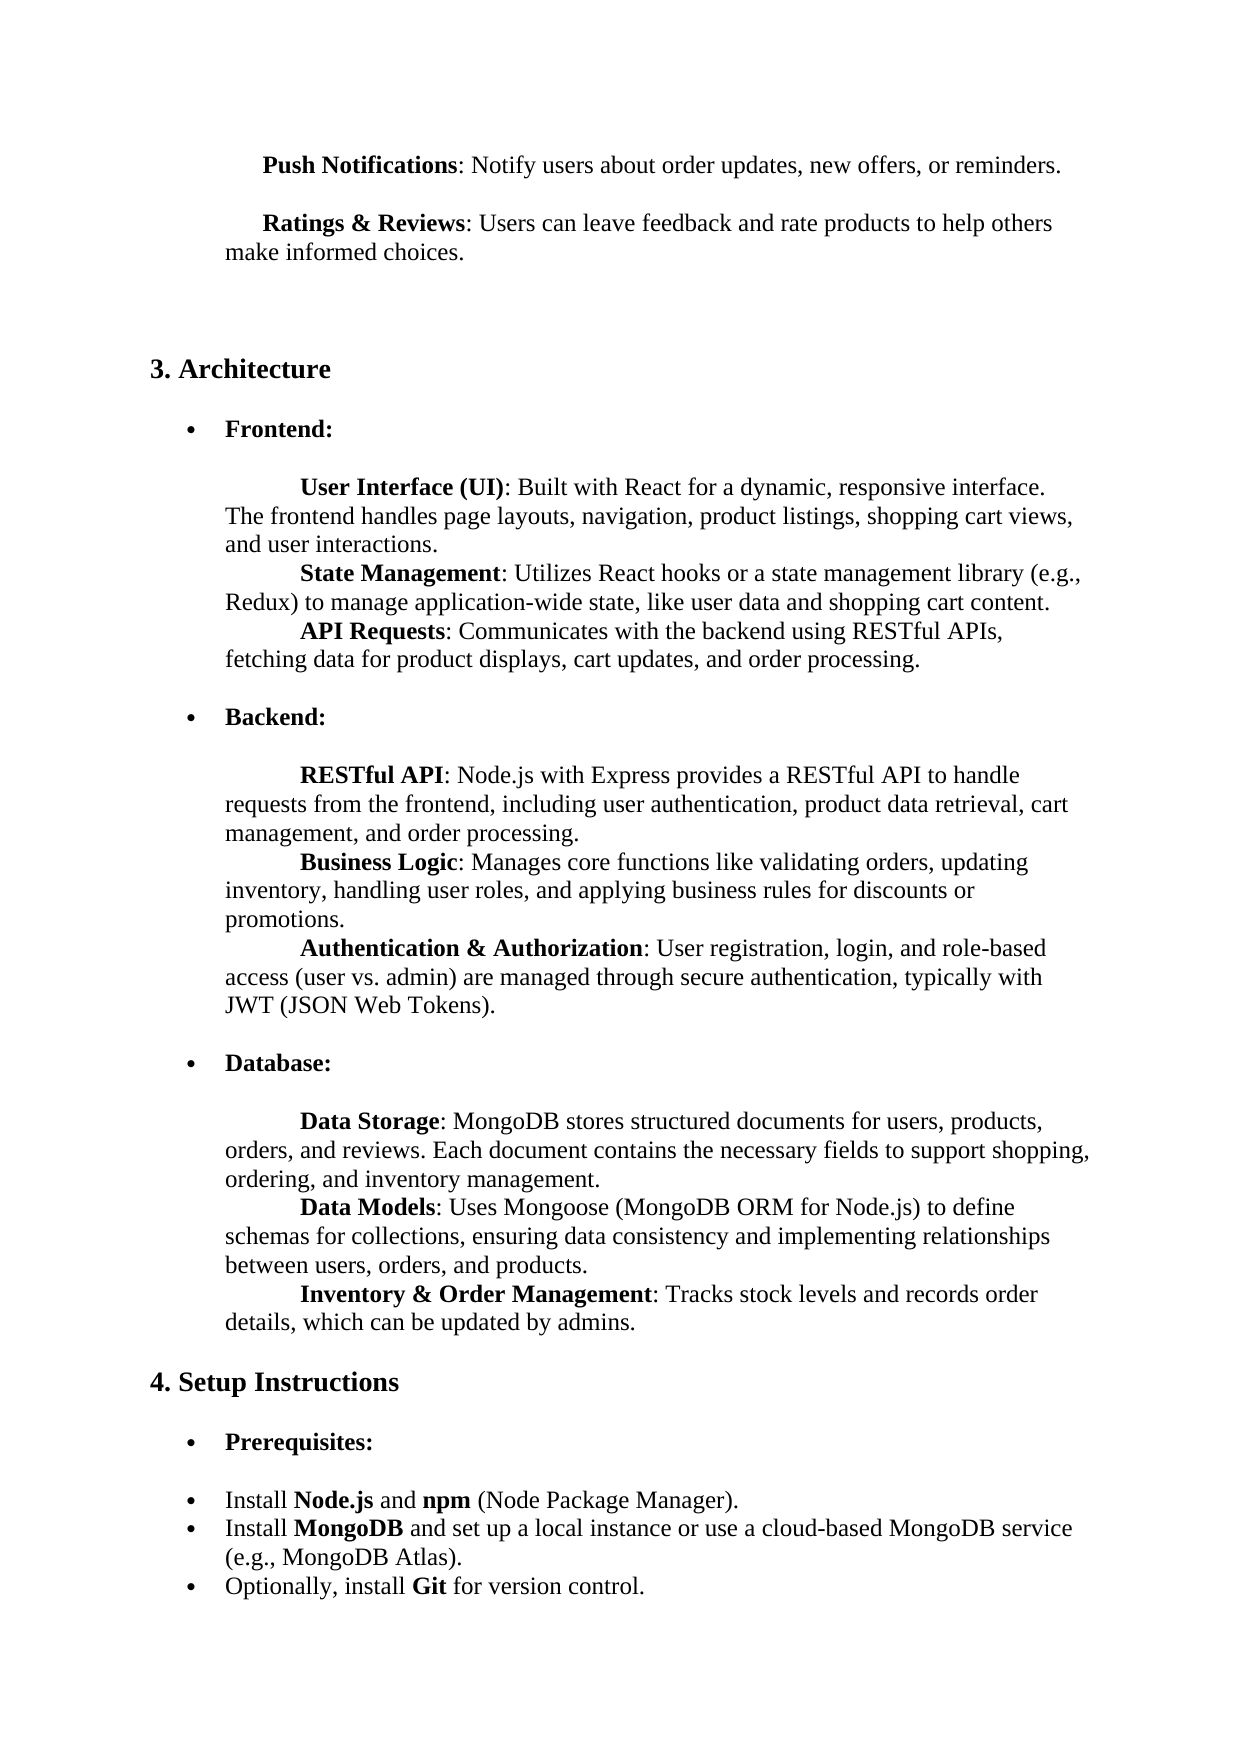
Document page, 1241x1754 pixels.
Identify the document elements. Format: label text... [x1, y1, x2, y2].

list Frontend: [187, 414, 1090, 443]
list User Interface (UI): Built with React for a dynamic, responsive interface. The frontend handles page layouts, navigation, product listings, shopping cart views, and user interactions. [225, 472, 1090, 558]
list Optionally, install Git for version control. [187, 1571, 1090, 1600]
list Inventory & Order Management: Tracks stock levels and records order details, which can be updated by admins. [225, 1279, 1090, 1336]
list State Management: Utilizes React hooks or a state management library (e.g., Redux) to manage application-wide state, like user data and shopping cart content. [225, 558, 1090, 616]
text 3. Architecture [150, 352, 1090, 385]
list Authentication & Authorization: User registration, login, and role-based access (user vs. admin) are managed through secure authentication, typically with JWT (JSON Web Tokens). [225, 933, 1090, 1019]
list RESTful API: Node.js with Express provides a RESTful API to handle requests from the frontend, including user authentication, product data retrieval, cart management, and order processing. [225, 760, 1090, 847]
text 4. Setup Instructions [150, 1365, 1090, 1398]
text Ratings & Reviews: Users can leave feedback and rate products to help others make informed choices. [225, 208, 1090, 265]
text Push Notifications: Notify users about order updates, new offers, or reminders. [225, 150, 1090, 179]
list API Requests: Communicates with the backend using RESTful APIs, fetching data for product displays, cart updates, and order processing. [225, 616, 1090, 673]
list Backend: [187, 702, 1090, 731]
list Install MongoDB and set up a local instance or use a cloud-based MongoDB service (e.g., MongoDB Atlas). [187, 1513, 1090, 1571]
list Install Node.js and npm (Node Package Manager). [187, 1485, 1090, 1513]
list Data Models: Uses Mongoose (MongoDB ORM for Node.js) to define schemas for collections, ensuring data consistency and implementing relationships between users, orders, and products. [225, 1192, 1090, 1279]
list Database: [187, 1048, 1090, 1077]
list Data Storage: MongoDB stores structured documents for users, products, orders, and reviews. Each document contains the necessary fields to support shopping, ordering, and inventory management. [225, 1106, 1090, 1192]
list Business Logic: Manages core functions like validating orders, updating inventory, handling user roles, and applying business rules for discounts or promotions. [225, 847, 1090, 933]
list Prerequisites: [187, 1427, 1090, 1456]
